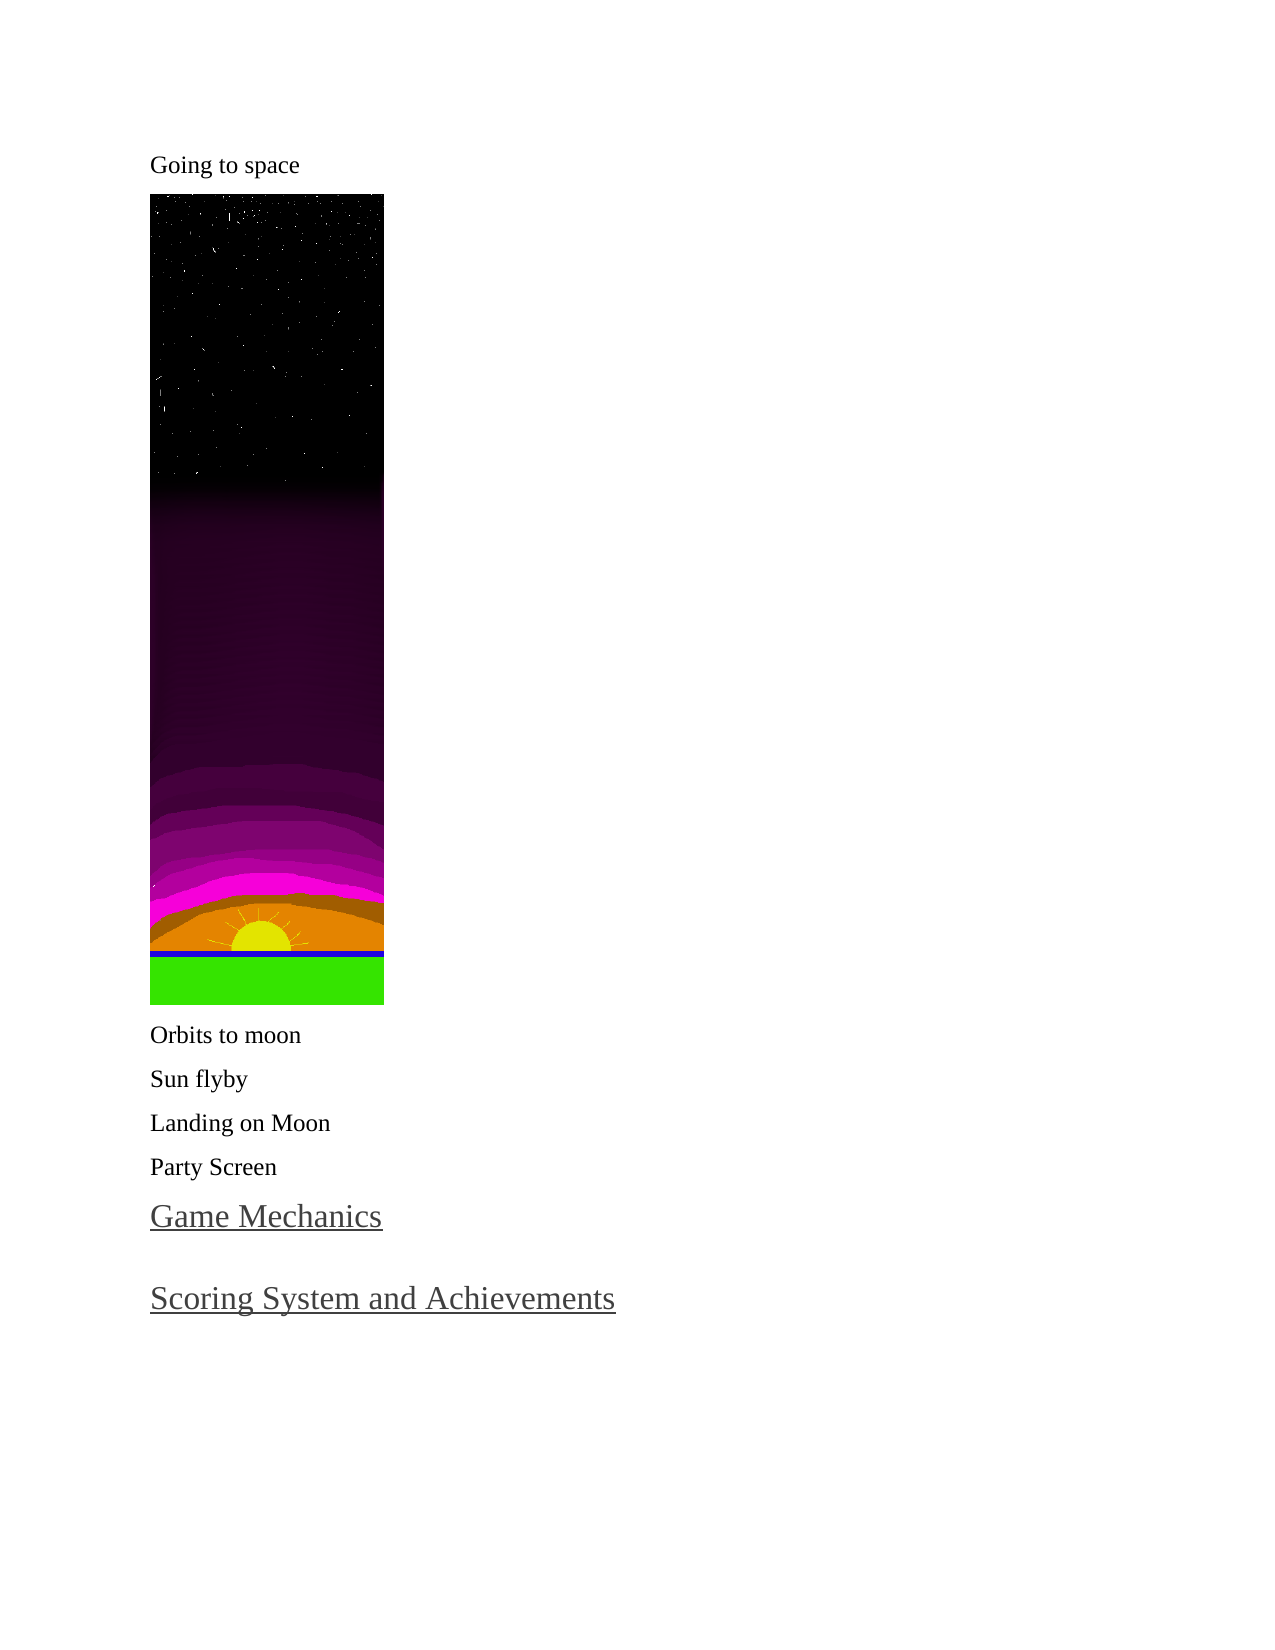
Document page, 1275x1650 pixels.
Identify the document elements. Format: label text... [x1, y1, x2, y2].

text Landing on Moon [150, 1108, 1125, 1137]
text Orbits to moon [150, 1020, 1125, 1049]
text Sun flyby [150, 1064, 1125, 1093]
text Going to space [150, 150, 1125, 179]
subtitle Scoring System and Achievements [150, 1278, 1125, 1317]
subtitle Game Mechanics [150, 1196, 1125, 1234]
picture [150, 194, 384, 1005]
text Party Screen [150, 1152, 1125, 1181]
